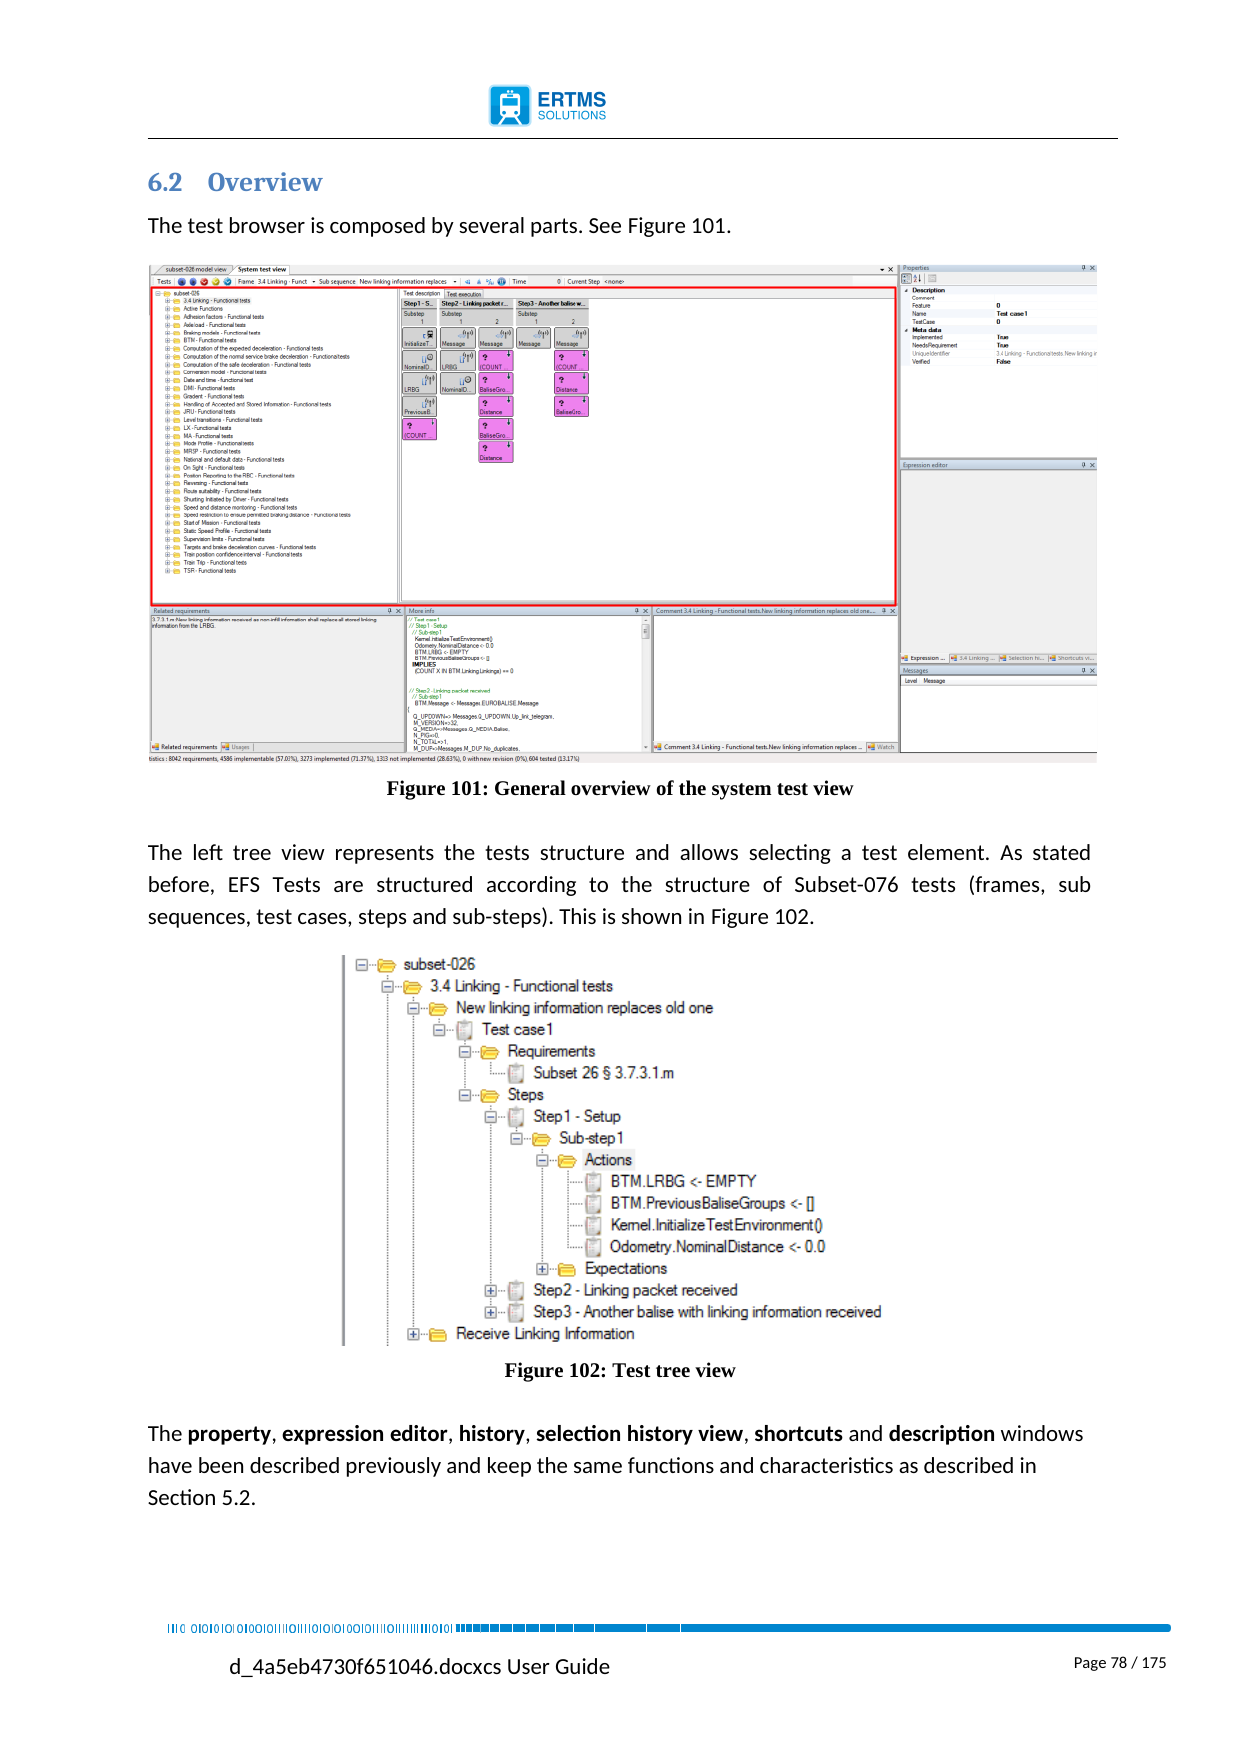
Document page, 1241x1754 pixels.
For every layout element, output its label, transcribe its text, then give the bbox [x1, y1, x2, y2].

picture [167, 1624, 1171, 1633]
text The property, expression editor, history, selection history view, shortcuts and description windows have been described previously and keep the same functions and characteristics as described in Section 5.2. [148, 1419, 1093, 1512]
picture [477, 73, 617, 138]
text Figure 102: Test tree view [148, 1358, 1093, 1382]
text The test browser is composed by several parts. See Figure 101. [148, 211, 1093, 239]
text Figure 101: General overview of the system test view [148, 776, 1093, 800]
subtitle Overview [148, 167, 1093, 198]
text The left tree view represents the tests structure and allows selecting a test element. As stated before, EFS Tests are structured according to the structure of Subset-076 tests (frames, sub sequences, test cases, steps and sub-steps). This is shown in Figure 102. [148, 838, 1093, 930]
picture [341, 955, 899, 1346]
